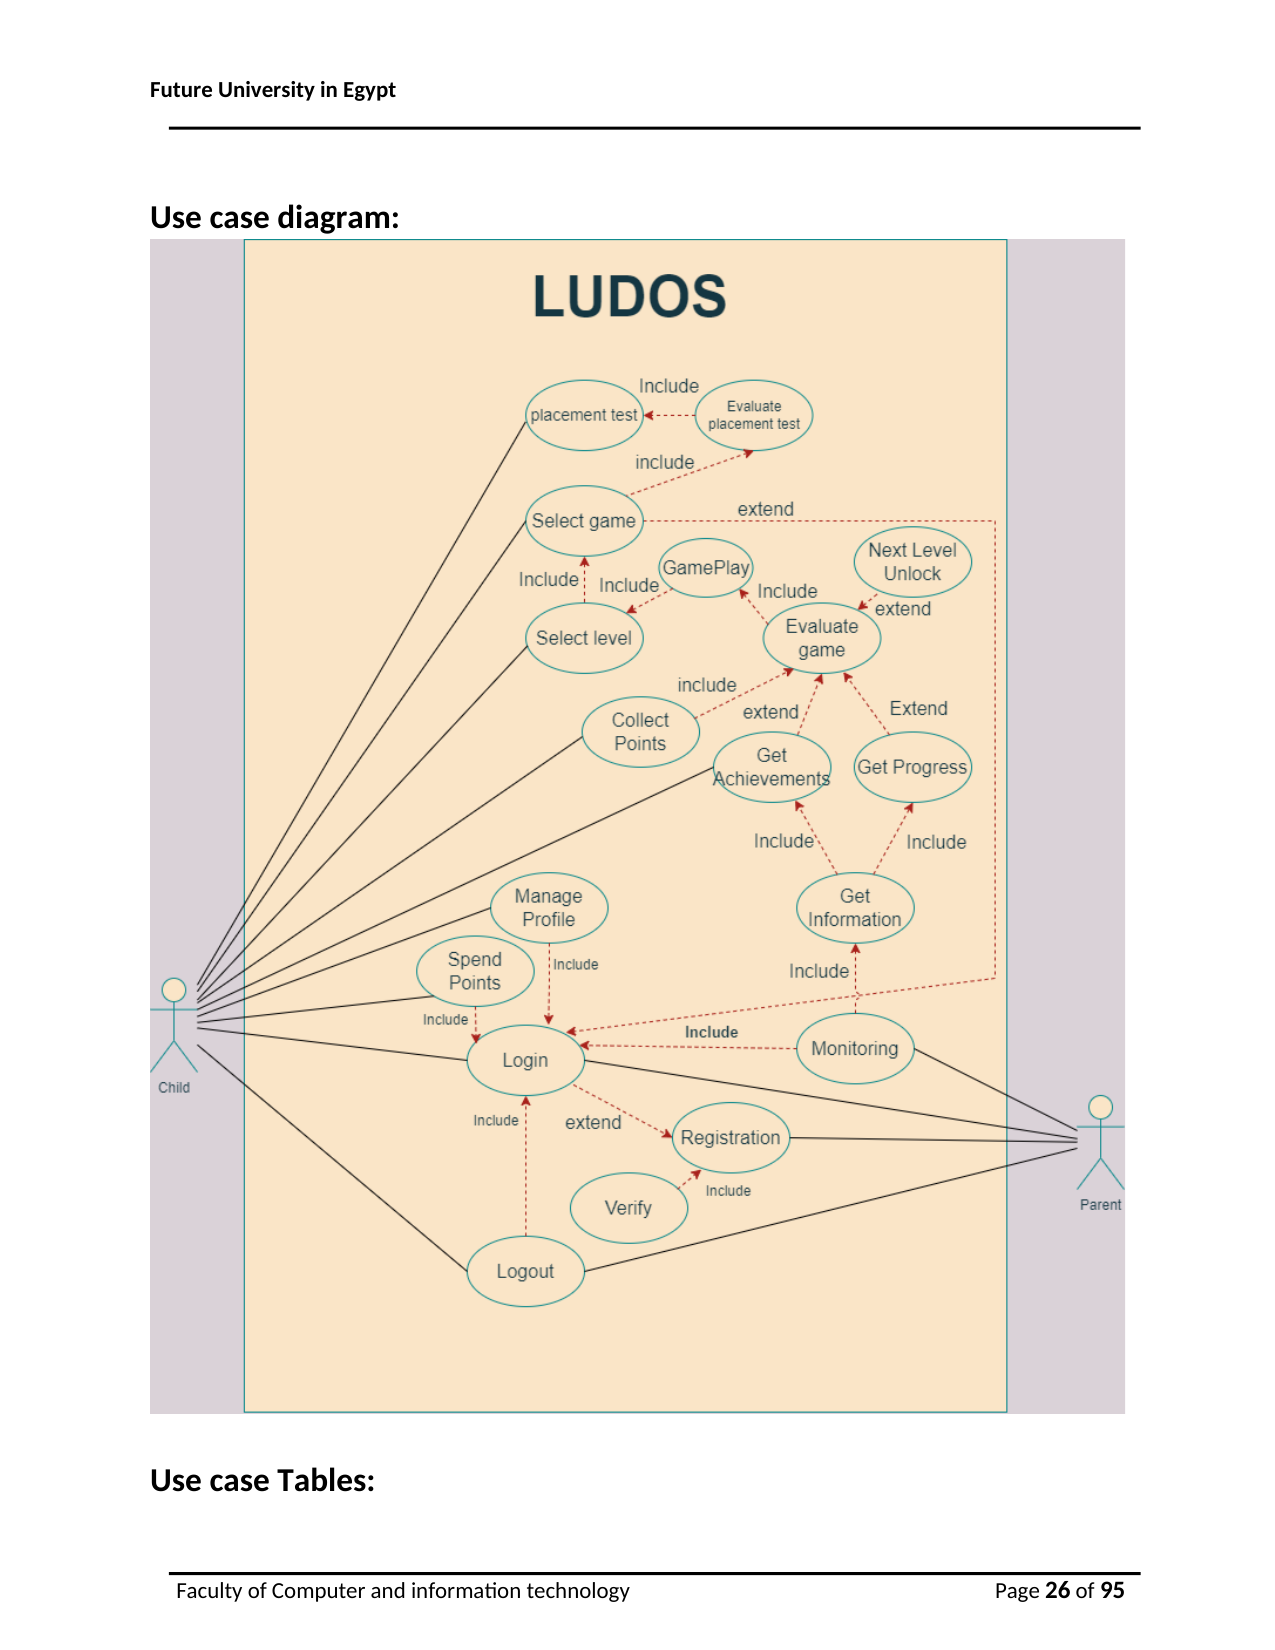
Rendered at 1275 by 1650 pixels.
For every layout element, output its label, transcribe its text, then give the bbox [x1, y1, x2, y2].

picture [150, 239, 1125, 1414]
text Use case diagram: [150, 196, 1125, 237]
text Use case Tables: [150, 1458, 1125, 1499]
